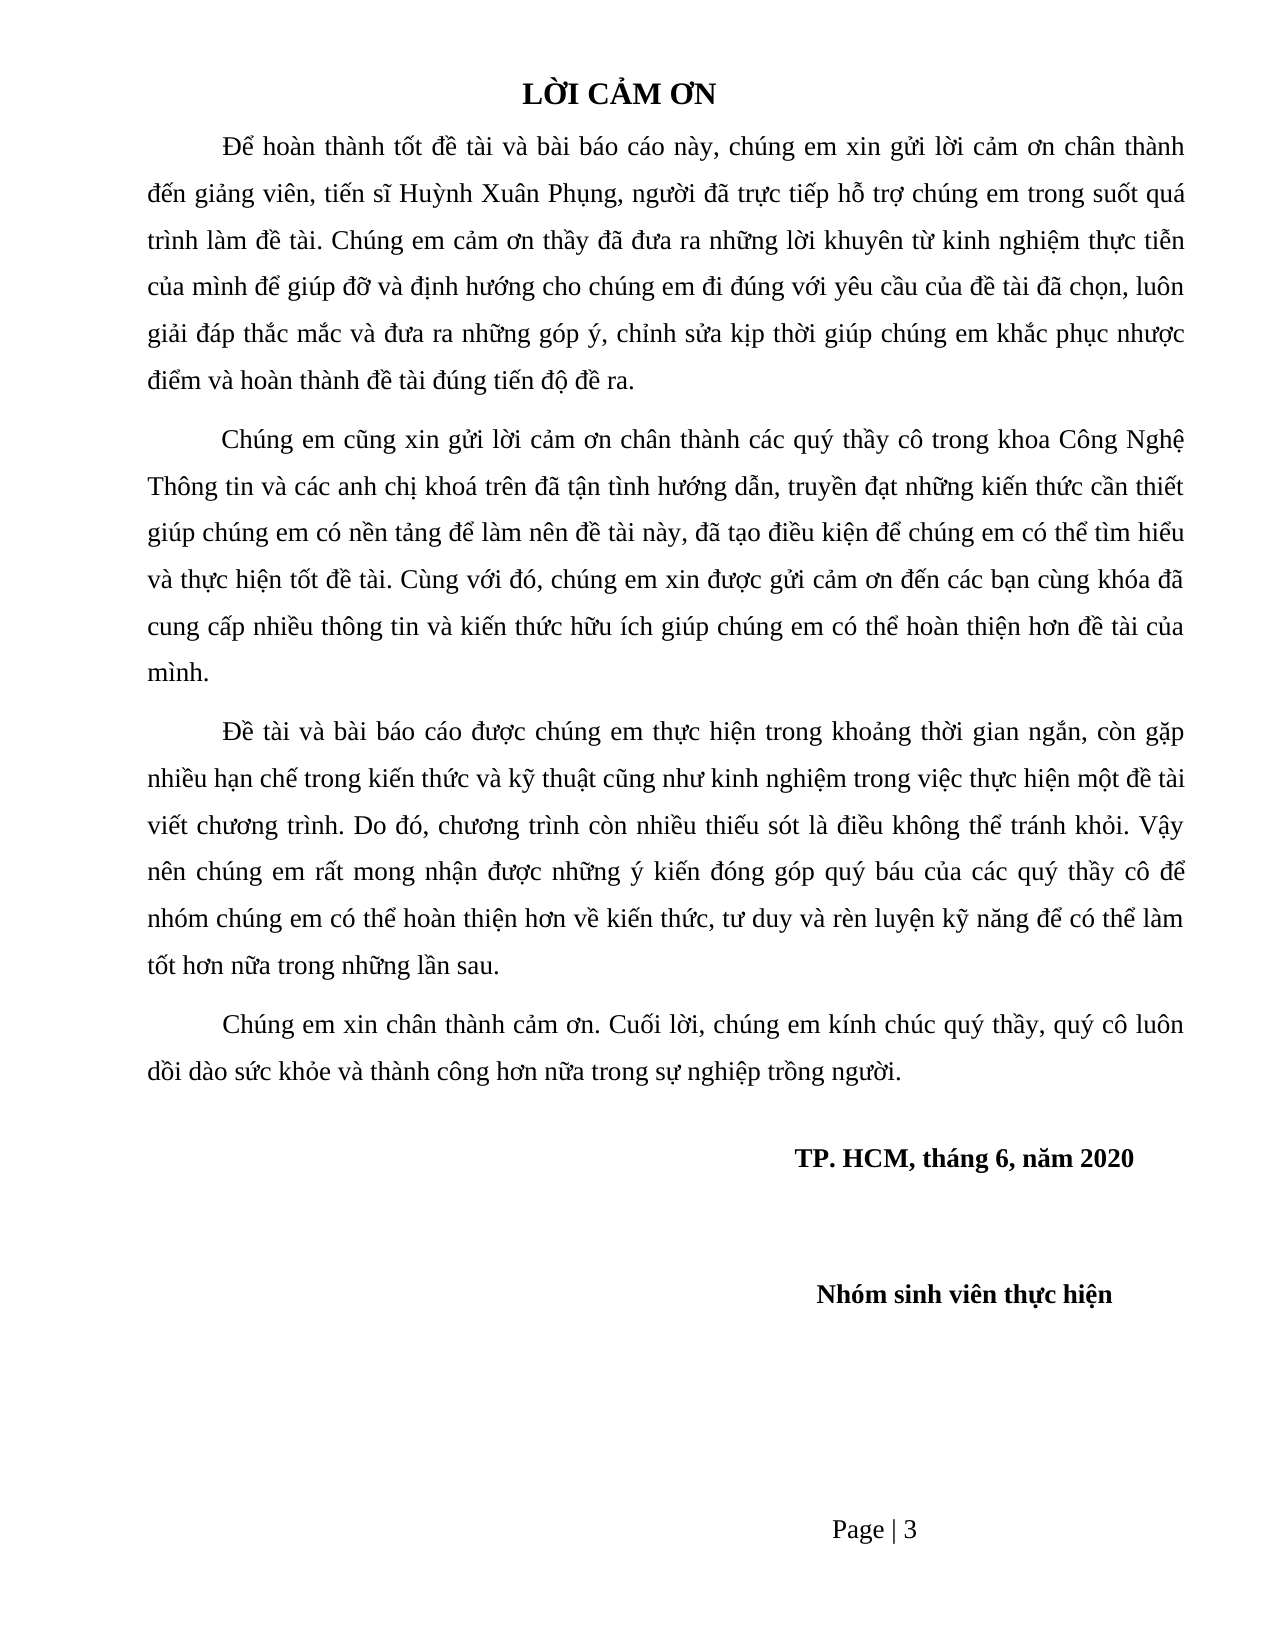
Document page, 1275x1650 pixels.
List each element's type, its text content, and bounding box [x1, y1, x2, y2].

text Để hoàn thành tốt đề tài và bài báo cáo này, chúng em xin gửi lời cảm ơn chân thành đến giảng viên, tiến sĩ Huỳnh Xuân Phụng, người đã trực tiếp hỗ trợ chúng em trong suốt quá trình làm đề tài. Chúng em cảm ơn thầy đã đưa ra những lời khuyên từ kinh nghiệm thực tiễn của mình để giúp đỡ và định hướng cho chúng em đi đúng với yêu cầu của đề tài đã chọn, luôn giải đáp thắc mắc và đưa ra những góp ý, chỉnh sửa kịp thời giúp chúng em khắc phục nhược điểm và hoàn thành đề tài đúng tiến độ đề ra. [147, 130, 1186, 395]
text LỜI CẢM ƠN [522, 75, 1186, 111]
text Đề tài và bài báo cáo được chúng em thực hiện trong khoảng thời gian ngắn, còn gặp nhiều hạn chế trong kiến thức và kỹ thuật cũng như kinh nghiệm trong việc thực hiện một đề tài viết chương trình. Do đó, chương trình còn nhiều thiếu sót là điều không thể tránh khỏi. Vậy nên chúng em rất mong nhận được những ý kiến đóng góp quý báu của các quý thầy cô để nhóm chúng em có thể hoàn thiện hơn về kiến thức, tư duy và rèn luyện kỹ năng để có thể làm tốt hơn nữa trong những lần sau. [147, 715, 1186, 980]
text Chúng em xin chân thành cảm ơn. Cuối lời, chúng em kính chúc quý thầy, quý cô luôn dồi dào sức khỏe và thành công hơn nữa trong sự nghiệp trồng người. [147, 1008, 1186, 1086]
text Chúng em cũng xin gửi lời cảm ơn chân thành các quý thầy cô trong khoa Công Nghệ Thông tin và các anh chị khoá trên đã tận tình hướng dẫn, truyền đạt những kiến thức cần thiết giúp chúng em có nền tảng để làm nên đề tài này, đã tạo điều kiện để chúng em có thể tìm hiểu và thực hiện tốt đề tài. Cùng với đó, chúng em xin được gửi cảm ơn đến các bạn cùng khóa đã cung cấp nhiều thông tin và kiến thức hữu ích giúp chúng em có thể hoàn thiện hơn đề tài của mình. [147, 423, 1186, 687]
